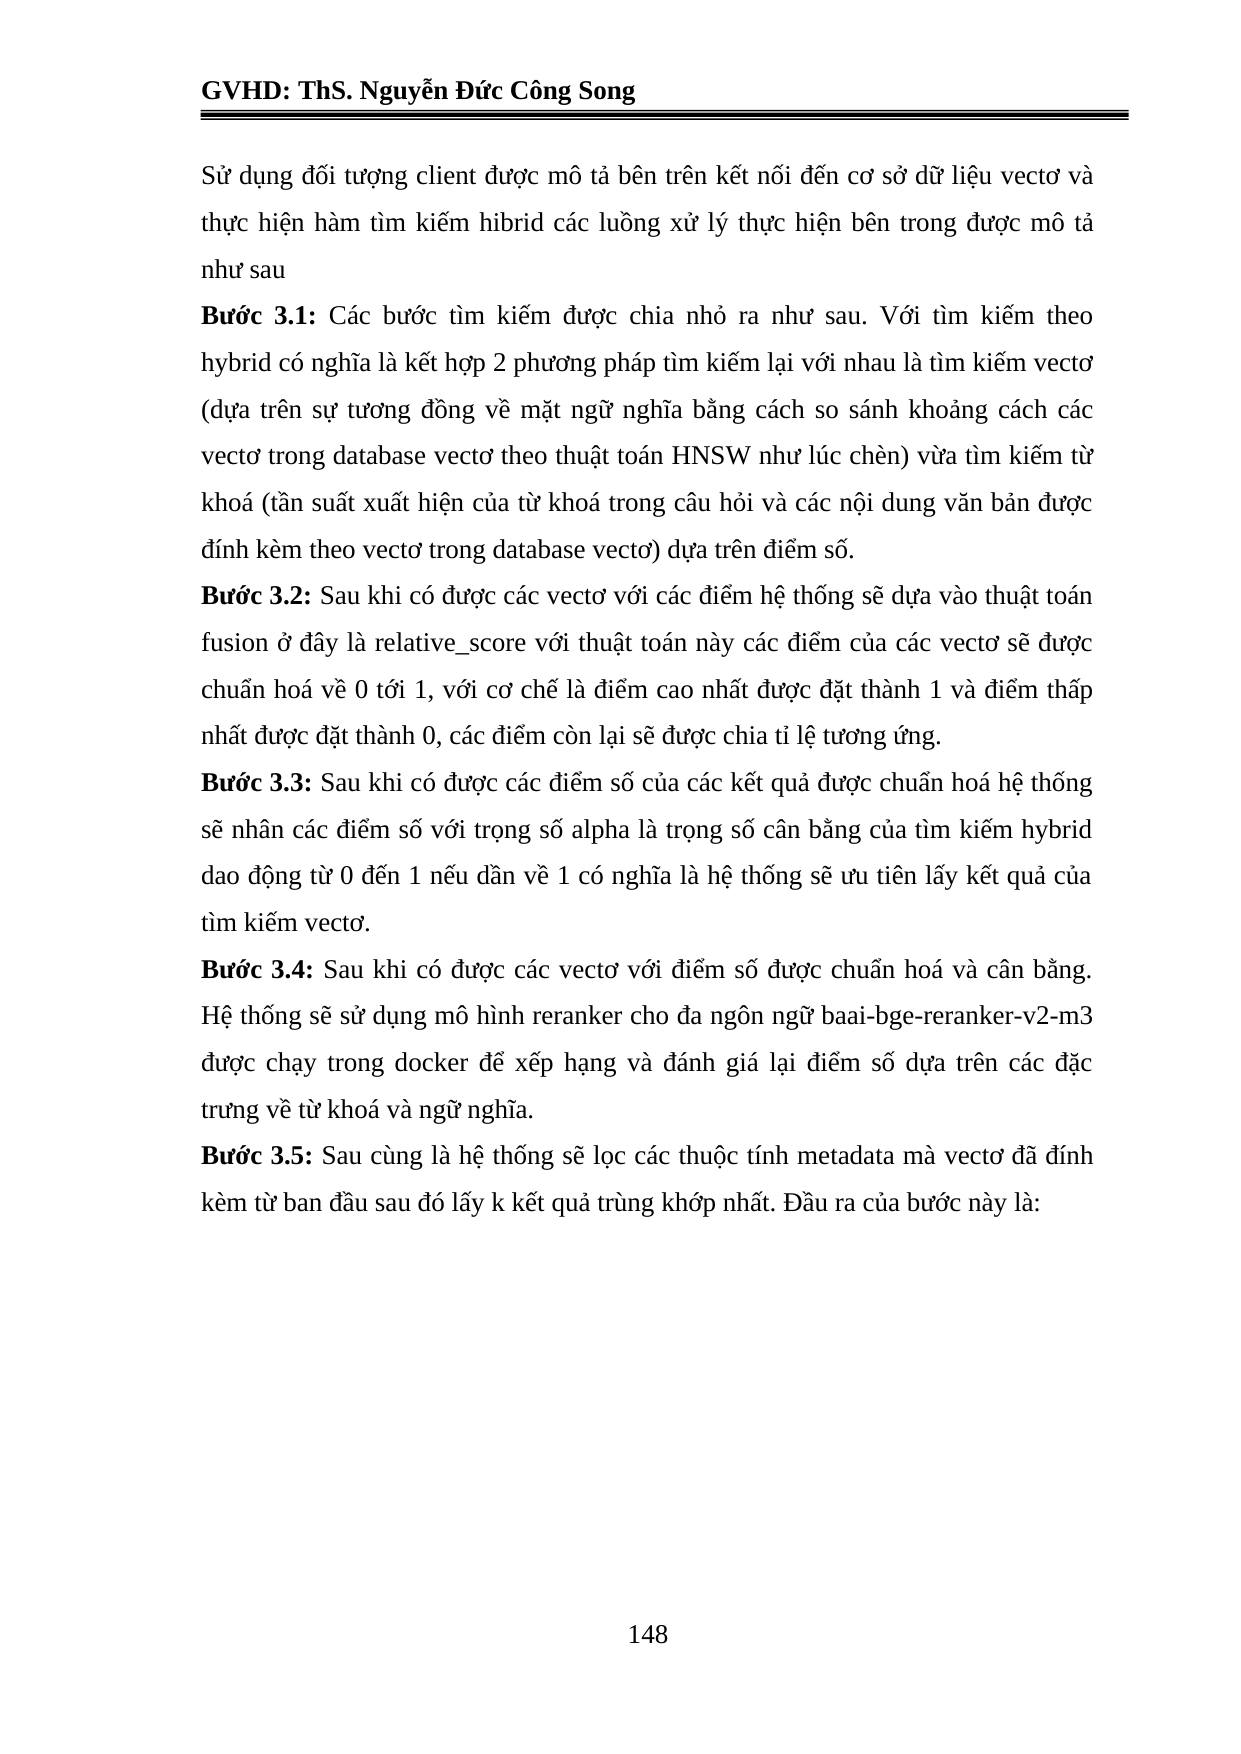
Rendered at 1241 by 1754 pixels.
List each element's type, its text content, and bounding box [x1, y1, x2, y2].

text Bước 3.2: Sau khi có được các vectơ với các điểm hệ thống sẽ dựa vào thuật toán fusion ở đây là relative_score với thuật toán này các điểm của các vectơ sẽ được chuẩn hoá về 0 tới 1, với cơ chế là điểm cao nhất được đặt thành 1 và điểm thấp nhất được đặt thành 0, các điểm còn lại sẽ được chia tỉ lệ tương ứng. [201, 579, 1094, 751]
text Bước 3.1: Các bước tìm kiếm được chia nhỏ ra như sau. Với tìm kiếm theo hybrid có nghĩa là kết hợp 2 phương pháp tìm kiếm lại với nhau là tìm kiếm vectơ (dựa trên sự tương đồng về mặt ngữ nghĩa bằng cách so sánh khoảng cách các vectơ trong database vectơ theo thuật toán HNSW như lúc chèn) vừa tìm kiếm từ khoá (tần suất xuất hiện của từ khoá trong câu hỏi và các nội dung văn bản được đính kèm theo vectơ trong database vectơ) dựa trên điểm số. [201, 299, 1094, 564]
text Bước 3.3: Sau khi có được các điểm số của các kết quả được chuẩn hoá hệ thống sẽ nhân các điểm số với trọng số alpha là trọng số cân bằng của tìm kiếm hybrid dao động từ 0 đến 1 nếu dần về 1 có nghĩa là hệ thống sẽ ưu tiên lấy kết quả của tìm kiếm vectơ. [201, 766, 1094, 937]
text Bước 3.5: Sau cùng là hệ thống sẽ lọc các thuộc tính metadata mà vectơ đã đính kèm từ ban đầu sau đó lấy k kết quả trùng khớp nhất. Đầu ra của bước này là: [201, 1139, 1094, 1217]
text Sử dụng đối tượng client được mô tả bên trên kết nối đến cơ sở dữ liệu vectơ và thực hiện hàm tìm kiếm hibrid các luồng xử lý thực hiện bên trong được mô tả như sau [201, 159, 1094, 284]
text Bước 3.4: Sau khi có được các vectơ với điểm số được chuẩn hoá và cân bằng. Hệ thống sẽ sử dụng mô hình reranker cho đa ngôn ngữ baai-bge-reranker-v2-m3 được chạy trong docker để xếp hạng và đánh giá lại điểm số dựa trên các đặc trưng về từ khoá và ngữ nghĩa. [201, 953, 1094, 1124]
